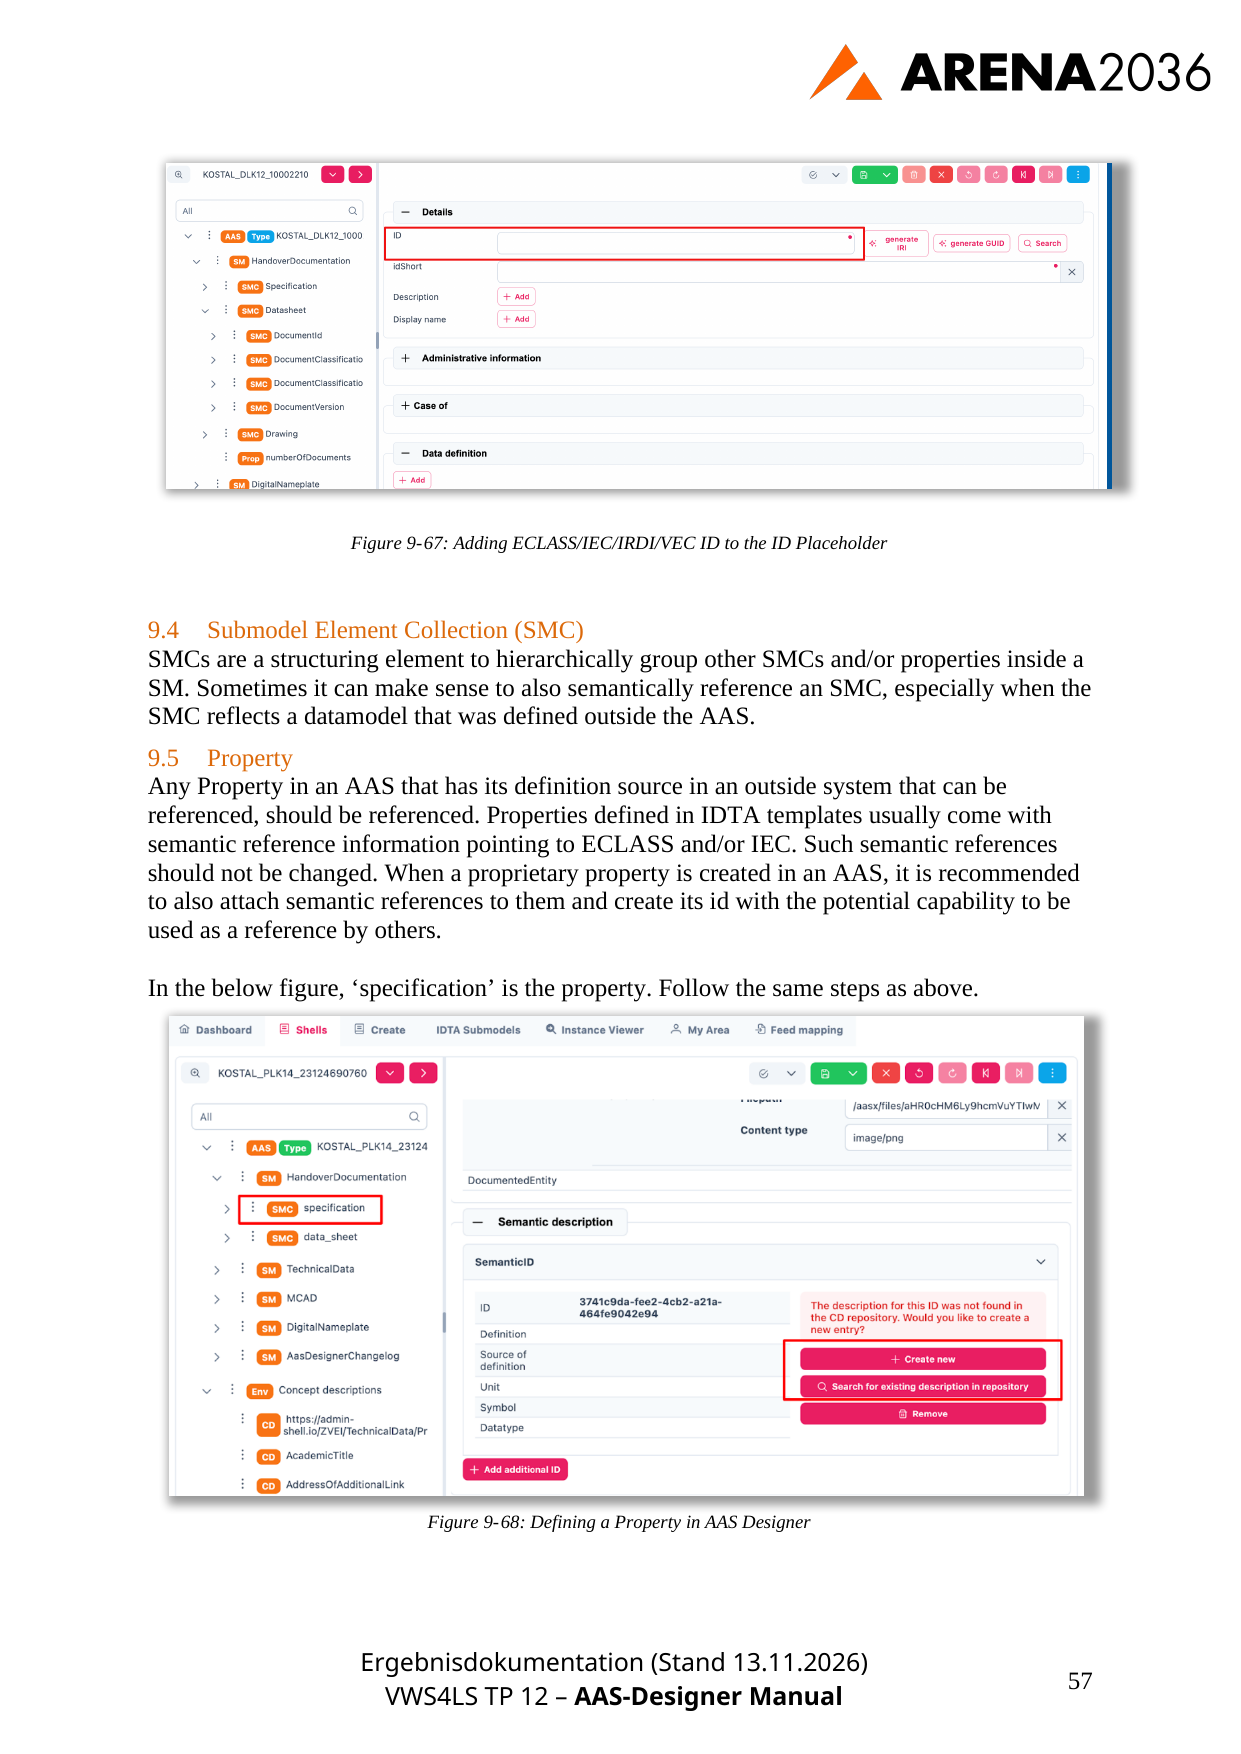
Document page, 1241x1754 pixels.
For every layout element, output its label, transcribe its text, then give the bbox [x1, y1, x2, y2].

text SMCs are a structuring element to hierarchically group other SMCs and/or properties inside a SM. Sometimes it can make sense to also semantically reference an SMC, especially when the SMC reflects a datamodel that was defined outside the AAS. [148, 644, 1092, 730]
subtitle Submodel Element Collection (SMC) [148, 615, 1092, 644]
text In the below figure, ‘specification’ is the property. Follow the same steps as above. [148, 973, 1092, 1001]
text Any Property in an AAS that has its definition source in an outside system that can be referenced, should be referenced. Properties defined in IDTA templates usually come with semantic reference information pointing to ECLASS and/or IEC. Such semantic references should not be changed. When a proprietary property is created in an AAS, it is recommended to also attach semantic references to them and create its id with the potential capability to be used as a reference by others. [148, 771, 1092, 944]
subtitle Property [148, 743, 1092, 771]
picture [169, 1016, 1084, 1496]
picture [166, 163, 1112, 489]
picture [809, 44, 1211, 100]
